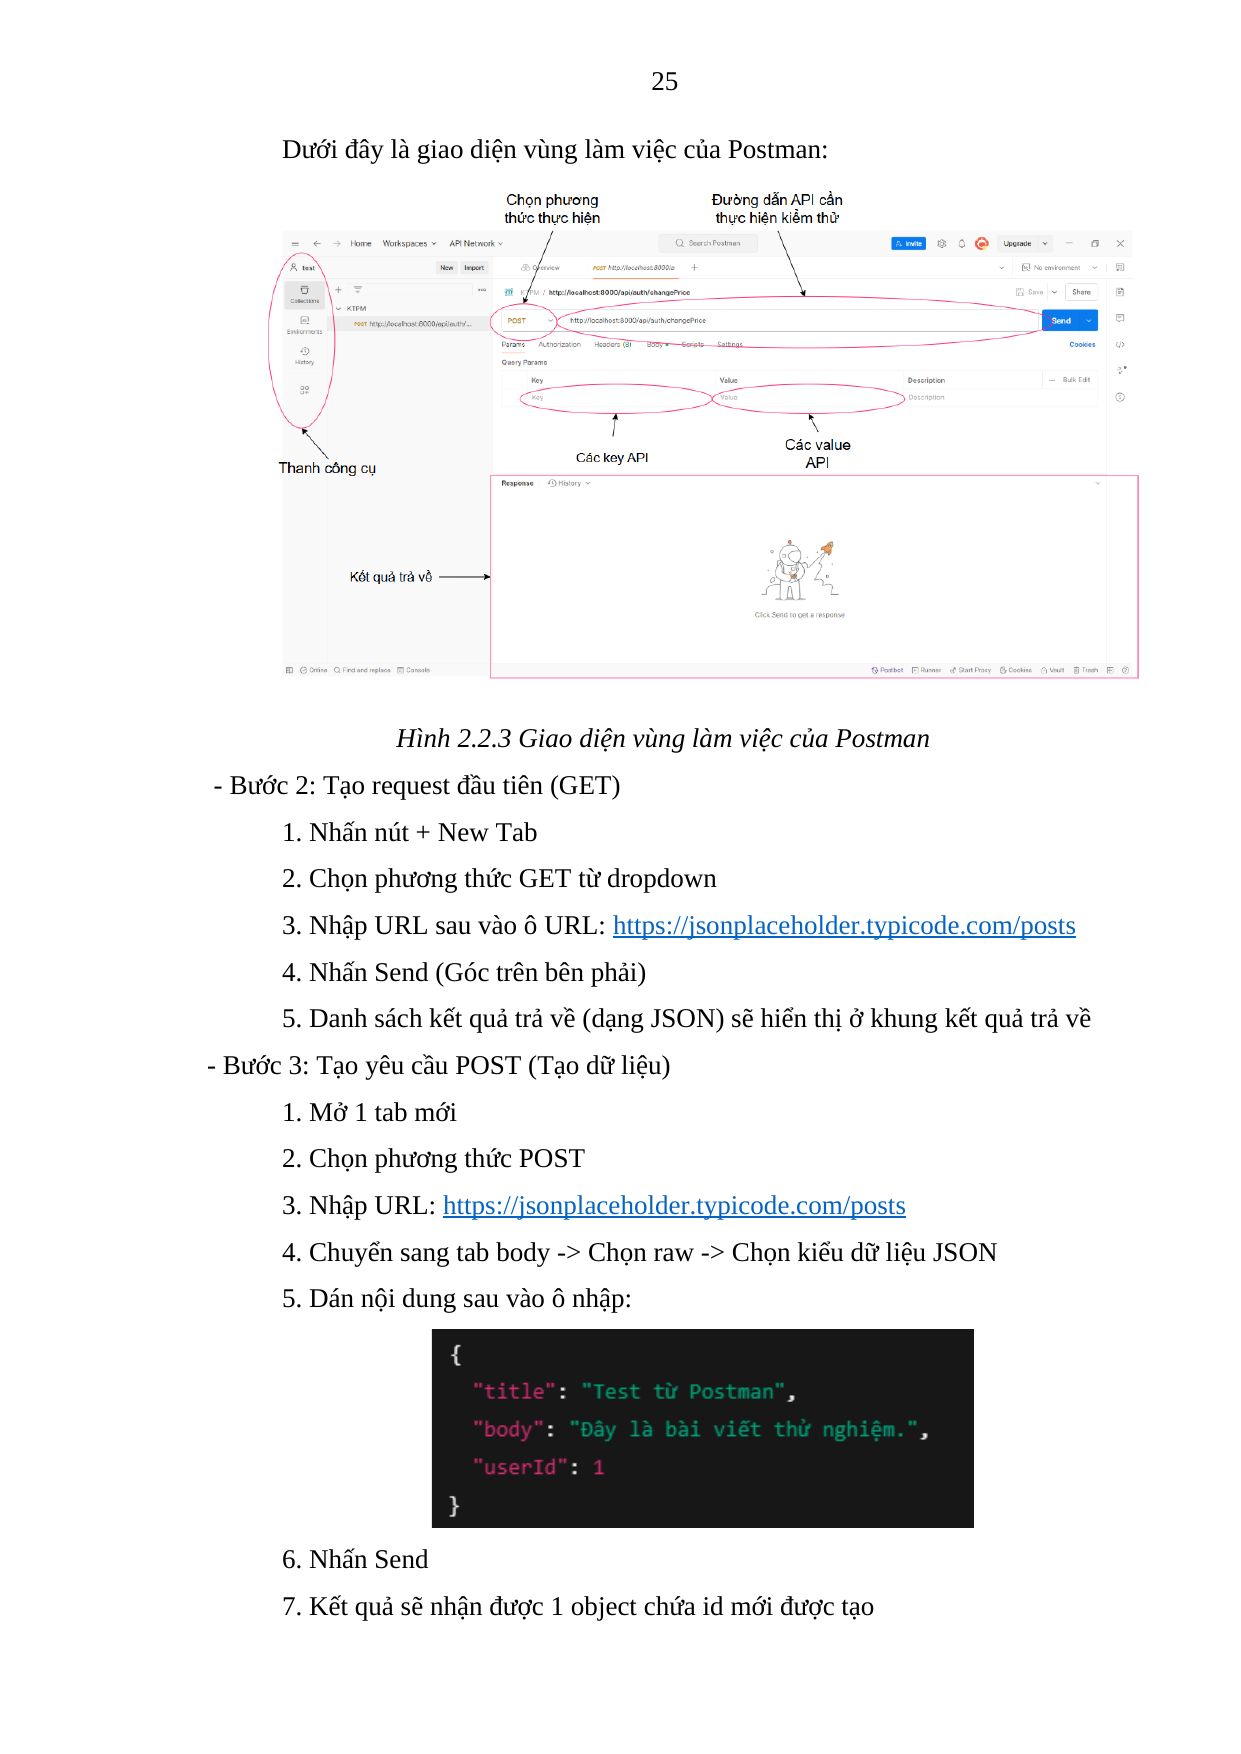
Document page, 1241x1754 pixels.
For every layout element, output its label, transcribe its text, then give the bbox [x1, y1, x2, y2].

text 2. Chọn phương thức GET từ dropdown [207, 862, 1122, 893]
picture [265, 179, 1147, 695]
picture [431, 1329, 974, 1528]
text Dưới đây là giao diện vùng làm việc của Postman: [282, 133, 1122, 164]
text 3. Nhập URL sau vào ô URL: https://jsonplaceholder.typicode.com/posts [207, 909, 1122, 940]
text 4. Chuyển sang tab body -> Chọn raw -> Chọn kiểu dữ liệu JSON [207, 1236, 1122, 1267]
text 7. Kết quả sẽ nhận được 1 object chứa id mới được tạo [207, 1590, 1122, 1621]
text 1. Nhấn nút + New Tab [207, 816, 1122, 847]
text 3. Nhập URL: https://jsonplaceholder.typicode.com/posts [207, 1189, 1122, 1220]
text 2. Chọn phương thức POST [207, 1142, 1122, 1173]
text 4. Nhấn Send (Góc trên bên phải) [207, 956, 1122, 987]
text 6. Nhấn Send [207, 1543, 1122, 1574]
text 5. Dán nội dung sau vào ô nhập: [207, 1282, 1122, 1313]
text 1. Mở 1 tab mới [207, 1096, 1122, 1127]
text - Bước 3: Tạo yêu cầu POST (Tạo dữ liệu) [207, 1049, 1122, 1080]
text - Bước 2: Tạo request đầu tiên (GET) [207, 769, 1122, 800]
text 5. Danh sách kết quả trả về (dạng JSON) sẽ hiển thị ở khung kết quả trả về [207, 1002, 1122, 1033]
